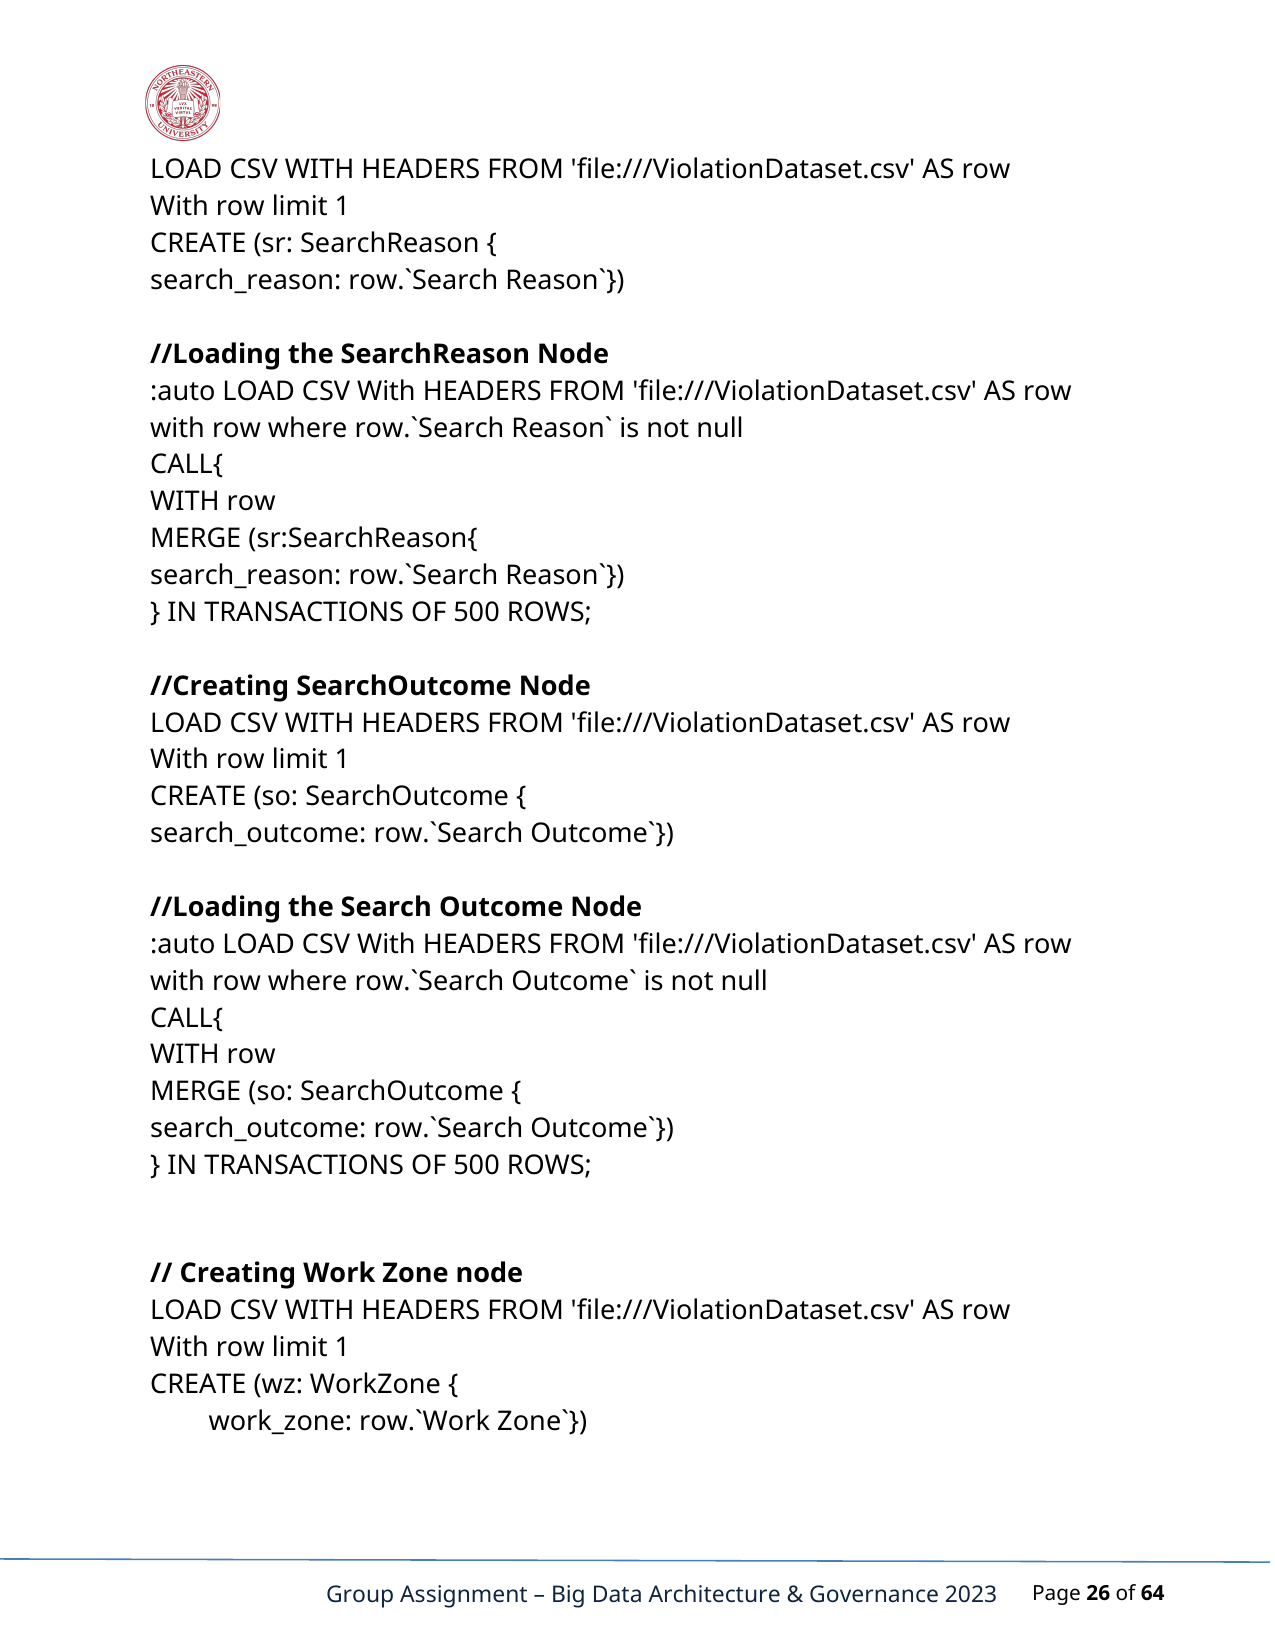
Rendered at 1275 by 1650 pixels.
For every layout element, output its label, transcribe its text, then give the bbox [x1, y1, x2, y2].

text LOAD CSV WITH HEADERS FROM 'file:///ViolationDataset.csv' AS row [150, 150, 1125, 187]
text CREATE (sr: SearchReason { [150, 224, 1125, 261]
text //Loading the Search Outcome Node [150, 887, 1125, 924]
text With row limit 1 [150, 1327, 1125, 1364]
text :auto LOAD CSV With HEADERS FROM 'file:///ViolationDataset.csv' AS row with row where row.`Search Reason` is not null [150, 371, 1125, 445]
text LOAD CSV WITH HEADERS FROM 'file:///ViolationDataset.csv' AS row [150, 1290, 1125, 1327]
text //Creating SearchOutcome Node [150, 666, 1125, 703]
text work_zone: row.`Work Zone`}) [150, 1401, 1125, 1438]
text :auto LOAD CSV With HEADERS FROM 'file:///ViolationDataset.csv' AS row with row where row.`Search Outcome` is not null [150, 924, 1125, 998]
text With row limit 1 [150, 740, 1125, 777]
text } IN TRANSACTIONS OF 500 ROWS; [150, 1146, 1125, 1182]
text search_reason: row.`Search Reason`}) [150, 261, 1125, 297]
text CALL{ [150, 998, 1125, 1035]
text WITH row [150, 482, 1125, 519]
text // Creating Work Zone node [150, 1253, 1125, 1290]
text search_outcome: row.`Search Outcome`}) [150, 814, 1125, 851]
picture [145, 65, 221, 141]
text search_reason: row.`Search Reason`}) [150, 556, 1125, 592]
text MERGE (sr:SearchReason{ [150, 519, 1125, 556]
text LOAD CSV WITH HEADERS FROM 'file:///ViolationDataset.csv' AS row [150, 703, 1125, 740]
text CALL{ [150, 445, 1125, 482]
text CREATE (wz: WorkZone { [150, 1364, 1125, 1401]
text WITH row [150, 1035, 1125, 1072]
text MERGE (so: SearchOutcome { [150, 1072, 1125, 1109]
text With row limit 1 [150, 187, 1125, 224]
text CREATE (so: SearchOutcome { [150, 777, 1125, 814]
text //Loading the SearchReason Node [150, 334, 1125, 371]
text } IN TRANSACTIONS OF 500 ROWS; [150, 592, 1125, 629]
text search_outcome: row.`Search Outcome`}) [150, 1109, 1125, 1146]
